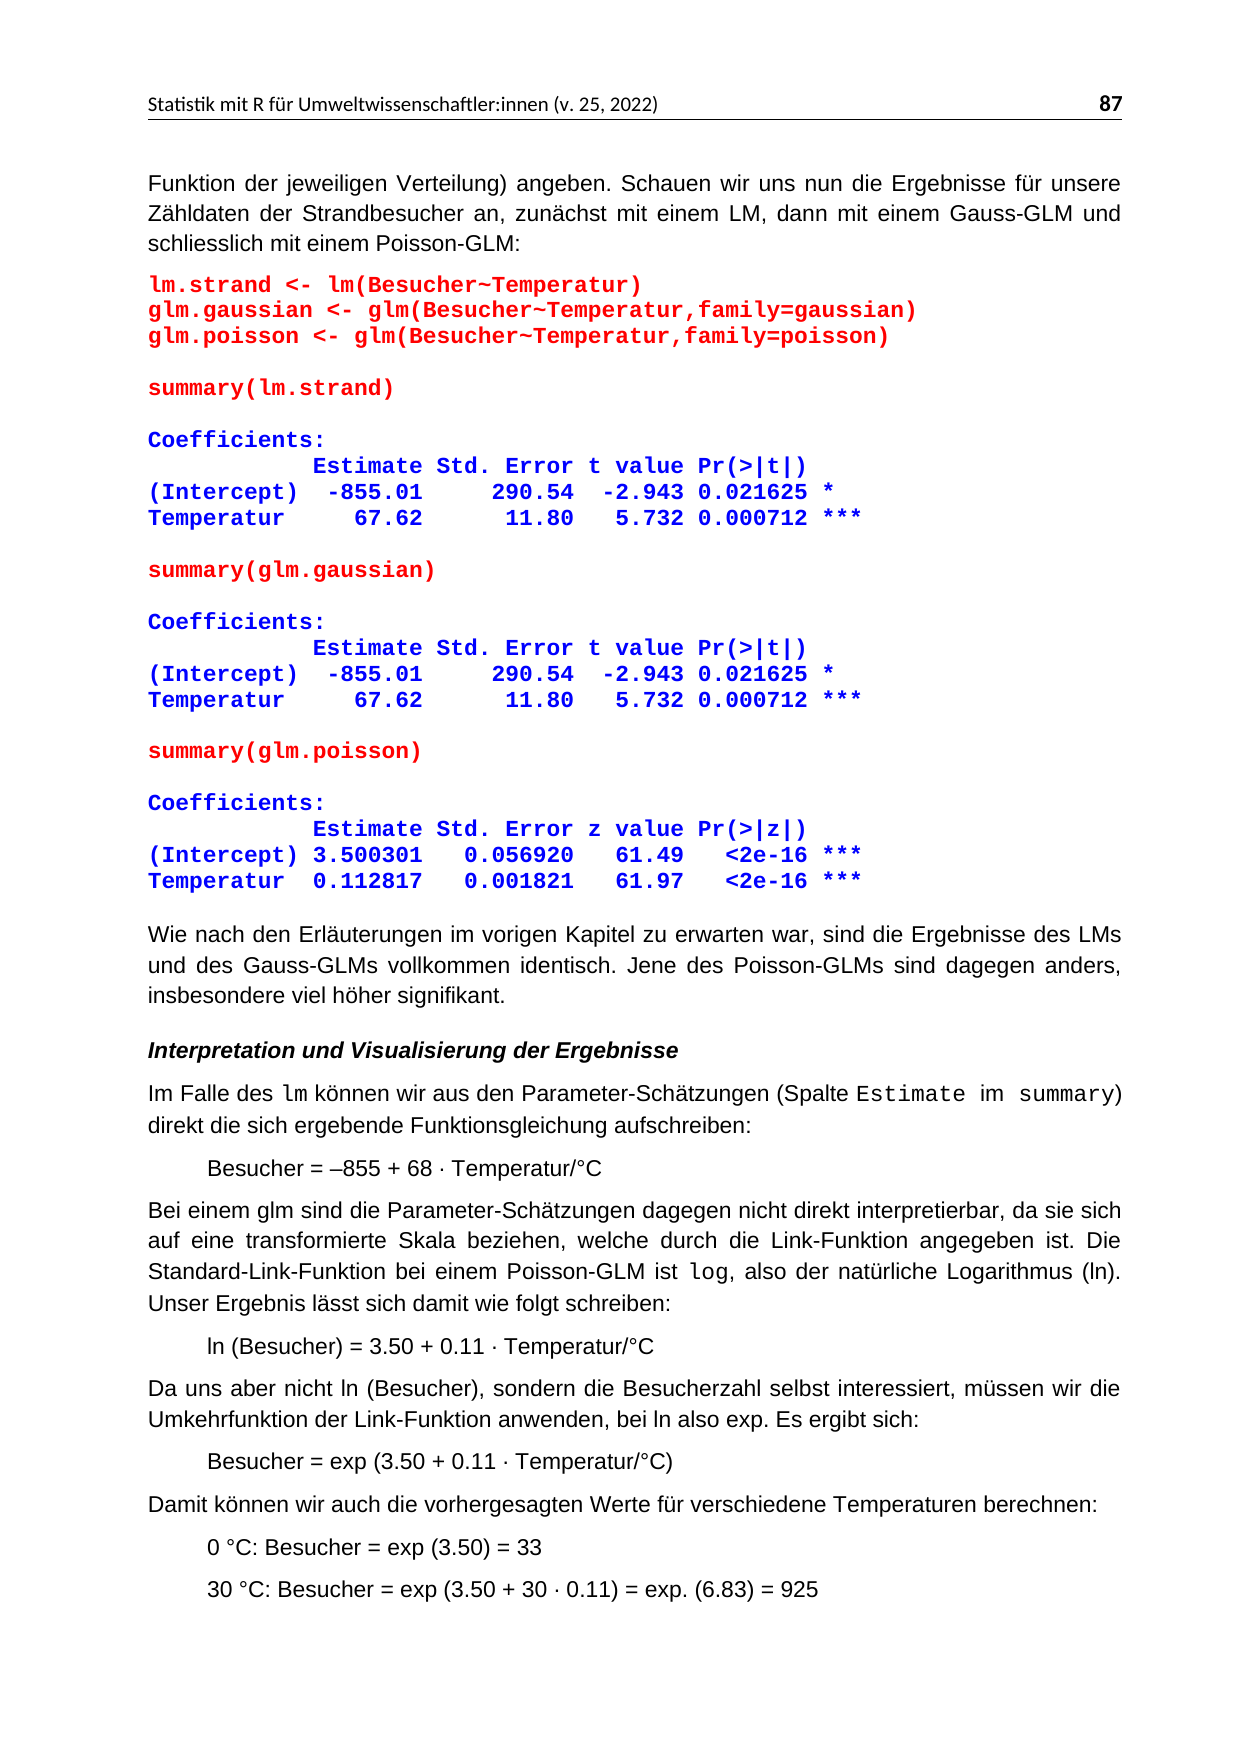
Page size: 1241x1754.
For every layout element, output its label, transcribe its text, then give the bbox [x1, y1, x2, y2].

text Besucher = –855 + 68 ∙ Temperatur/°C [207, 1154, 1122, 1181]
text Estimate Std. Error z value Pr(>|z|) [148, 818, 1122, 843]
text Coefficients: [148, 792, 1122, 818]
text ln (Besucher) = 3.50 + 0.11 ∙ Temperatur/°C [207, 1333, 1122, 1359]
text Im Falle des lm können wir aus den Parameter-Schätzungen (Spalte Estimate im summary) direkt die sich ergebende Funktionsgleichung aufschreiben: [148, 1080, 1122, 1138]
text Besucher = exp (3.50 + 0.11 ∙ Temperatur/°C) [207, 1448, 1122, 1474]
text (Intercept) -855.01 290.54 -2.943 0.021625 * [148, 480, 1122, 506]
text Wie nach den Erläuterungen im vorigen Kapitel zu erwarten war, sind die Ergebnisse des LMs und des Gauss-GLMs vollkommen identisch. Jene des Poisson-GLMs sind dagegen anders, insbesondere viel höher signifikant. [148, 921, 1122, 1008]
text (Intercept) -855.01 290.54 -2.943 0.021625 * [148, 662, 1122, 688]
text Temperatur 67.62 11.80 5.732 0.000712 *** [148, 688, 1122, 714]
text Coefficients: [148, 428, 1122, 454]
text Estimate Std. Error t value Pr(>|t|) [148, 454, 1122, 480]
text summary(glm.gaussian) [148, 558, 1122, 584]
text summary(glm.poisson) [148, 740, 1122, 766]
text Damit können wir auch die vorhergesagten Werte für verschiedene Temperaturen berechnen: [148, 1491, 1122, 1517]
text Bei einem glm sind die Parameter-Schätzungen dagegen nicht direkt interpretierbar, da sie sich auf eine transformierte Skala beziehen, welche durch die Link-Funktion angegeben ist. Die Standard-Link-Funktion bei einem Poisson-GLM ist log, also der natürliche Logarithmus (ln). Unser Ergebnis lässt sich damit wie folgt schreiben: [148, 1197, 1122, 1316]
text (Intercept) 3.500301 0.056920 61.49 <2e-16 *** [148, 843, 1122, 869]
text Temperatur 0.112817 0.001821 61.97 <2e-16 *** [148, 869, 1122, 895]
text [148, 170, 1122, 257]
text lm.strand <- lm(Besucher~Temperatur) [148, 273, 1122, 299]
text Estimate Std. Error t value Pr(>|t|) [148, 636, 1122, 662]
text glm.gaussian <- glm(Besucher~Temperatur,family=gaussian) [148, 299, 1122, 325]
text Da uns aber nicht ln (Besucher), sondern die Besucherzahl selbst interessiert, müssen wir die Umkehrfunktion der Link-Funktion anwenden, bei ln also exp. Es ergibt sich: [148, 1375, 1122, 1432]
text Coefficients: [148, 610, 1122, 636]
text glm.poisson <- glm(Besucher~Temperatur,family=poisson) [148, 325, 1122, 351]
subtitle Interpretation und Visualisierung der Ergebnisse [148, 1037, 1122, 1063]
text 30 °C: Besucher = exp (3.50 + 30 ∙ 0.11) = exp. (6.83) = 925 [207, 1576, 1122, 1603]
text Temperatur 67.62 11.80 5.732 0.000712 *** [148, 506, 1122, 532]
text summary(lm.strand) [148, 377, 1122, 403]
text 0 °C: Besucher = exp (3.50) = 33 [207, 1534, 1122, 1560]
